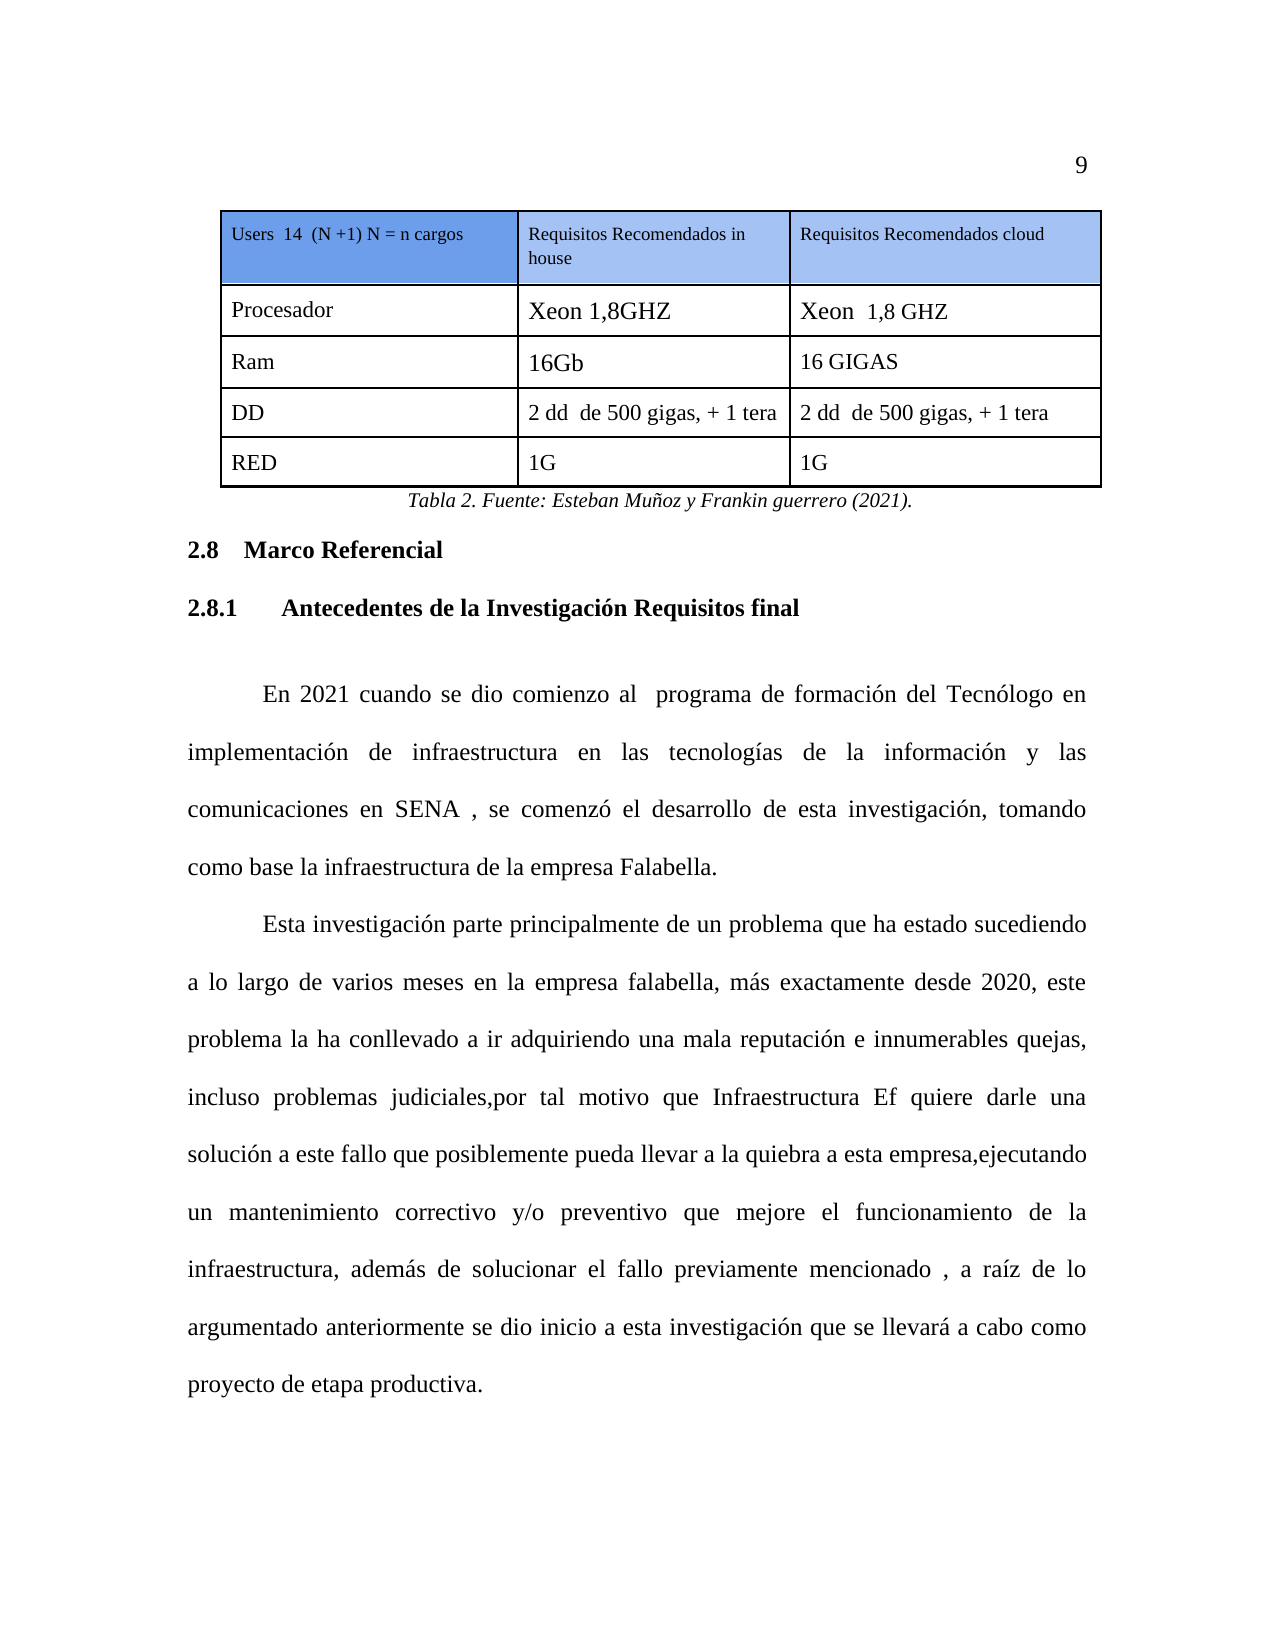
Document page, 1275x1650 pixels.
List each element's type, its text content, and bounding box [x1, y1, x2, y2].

table_cell 1G [519, 438, 789, 485]
subtitle 2.8.1 Antecedentes de la Investigación Requisitos final [187, 593, 1087, 622]
table_header Requisitos Recomendados in house [519, 212, 789, 283]
table_header Requisitos Recomendados cloud [791, 212, 1100, 283]
table_cell 2 dd de 500 gigas, + 1 tera [519, 389, 789, 436]
text En 2021 cuando se dio comienzo al programa de formación del Tecnólogo en implementación de infraestructura en las tecnologías de la información y las comunicaciones en SENA , se comenzó el desarrollo de esta investigación, tomando como base la infraestructura de la empresa Falabella. [187, 679, 1087, 881]
table_cell 16Gb [519, 337, 789, 387]
table_cell 2 dd de 500 gigas, + 1 tera [791, 389, 1100, 436]
subtitle 2.8 Marco Referencial [187, 536, 1087, 564]
subtitle Tabla 2. Fuente: Esteban Muñoz y Frankin guerrero (2021). [187, 487, 1087, 512]
table_cell Xeon 1,8GHZ [519, 286, 789, 335]
table_cell RED [222, 438, 517, 485]
table_cell Xeon 1,8 GHZ [791, 286, 1100, 335]
table_cell DD [222, 389, 517, 436]
table_cell 1G [791, 438, 1100, 485]
table_cell Ram [222, 337, 517, 387]
table_cell 16 GIGAS [791, 337, 1100, 387]
text Esta investigación parte principalmente de un problema que ha estado sucediendo a lo largo de varios meses en la empresa falabella, más exactamente desde 2020, este problema la ha conllevado a ir adquiriendo una mala reputación e innumerables quejas, incluso problemas judiciales,por tal motivo que Infraestructura Ef quiere darle una solución a este fallo que posiblemente pueda llevar a la quiebra a esta empresa,ejecutando un mantenimiento correctivo y/o preventivo que mejore el funcionamiento de la infraestructura, además de solucionar el fallo previamente mencionado , a raíz de lo argumentado anteriormente se dio inicio a esta investigación que se llevará a cabo como proyecto de etapa productiva. [187, 909, 1087, 1398]
table_cell Procesador [222, 286, 517, 335]
table_header Users 14 (N +1) N = n cargos [222, 212, 517, 283]
